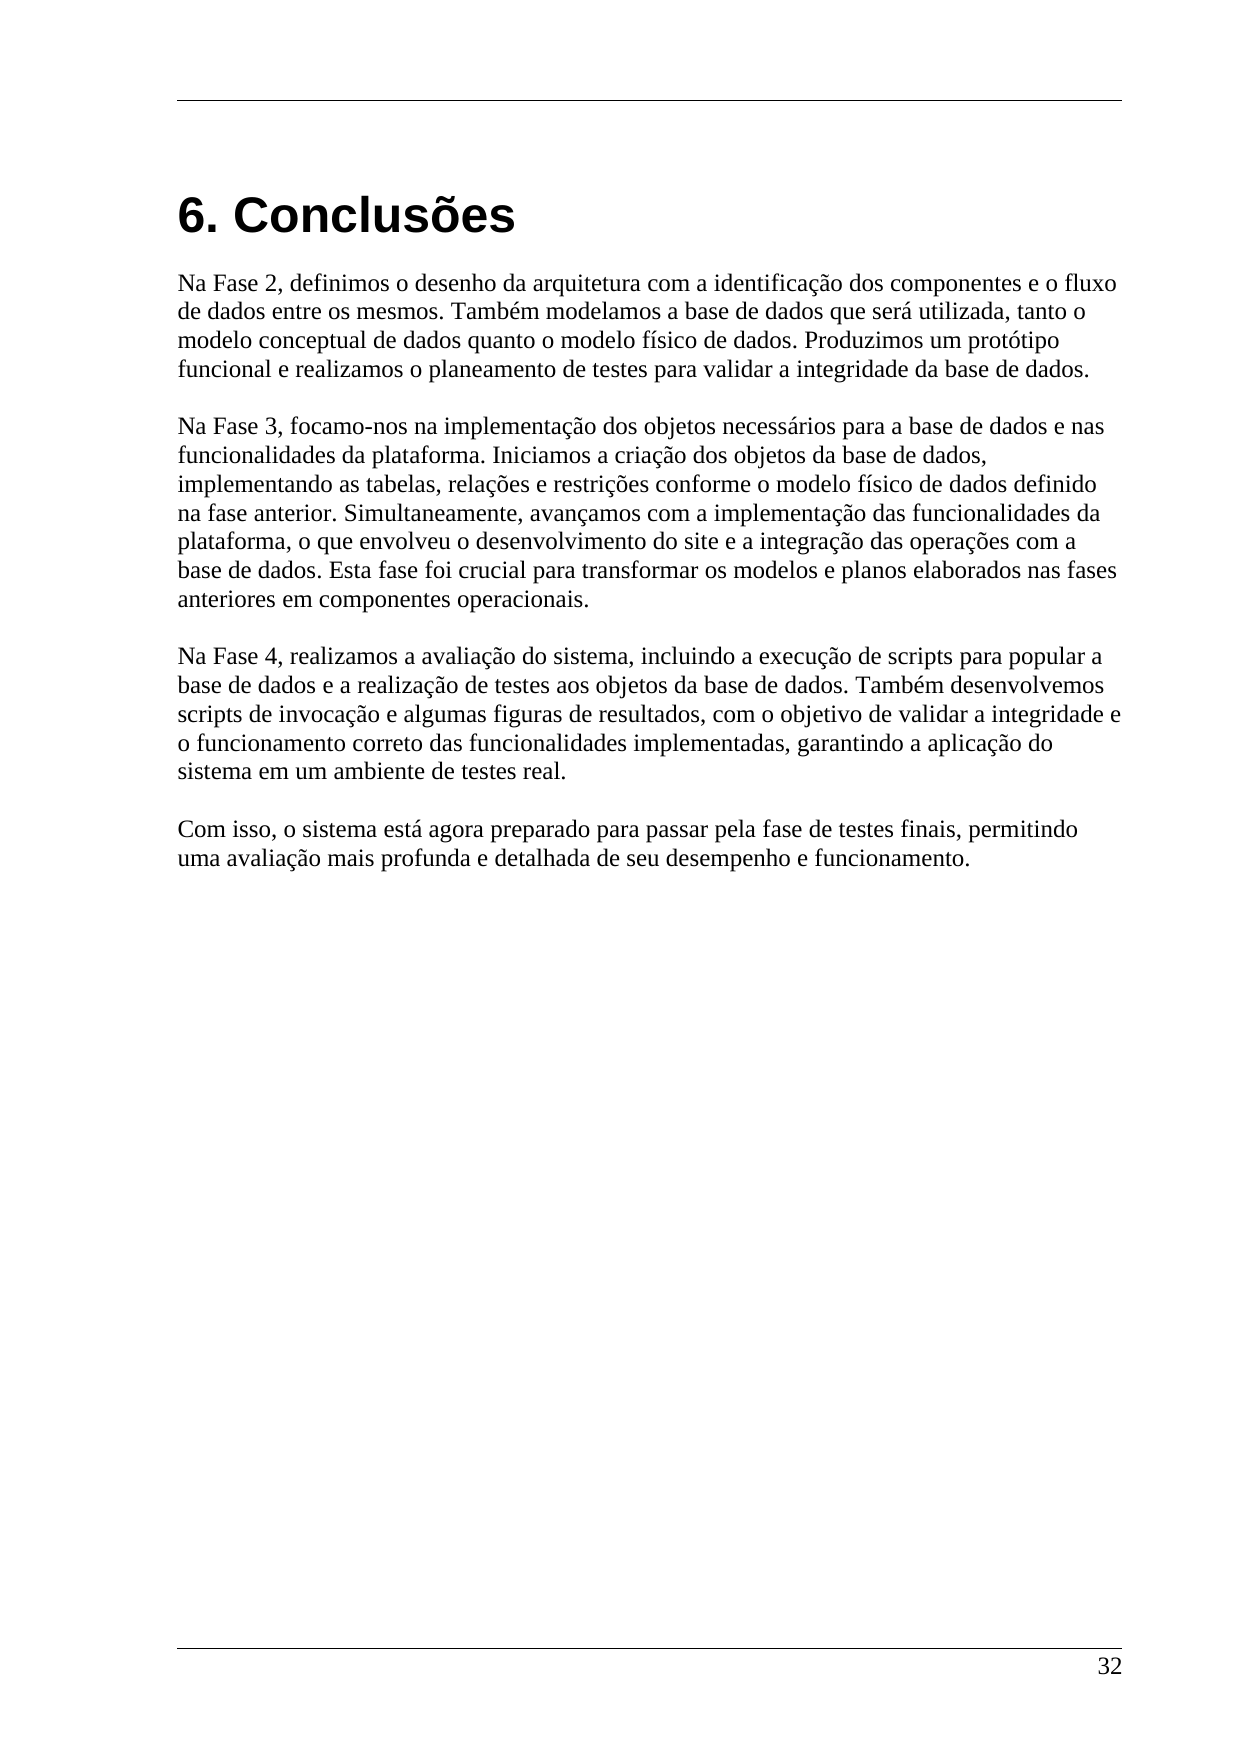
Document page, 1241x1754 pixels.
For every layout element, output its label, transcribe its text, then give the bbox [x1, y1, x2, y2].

subtitle Conclusões [177, 185, 1122, 243]
text Na Fase 4, realizamos a avaliação do sistema, incluindo a execução de scripts para popular a base de dados e a realização de testes aos objetos da base de dados. Também desenvolvemos scripts de invocação e algumas figuras de resultados, com o objetivo de validar a integridade e o funcionamento correto das funcionalidades implementadas, garantindo a aplicação do sistema em um ambiente de testes real. [177, 641, 1122, 785]
text Na Fase 2, definimos o desenho da arquitetura com a identificação dos componentes e o fluxo de dados entre os mesmos. Também modelamos a base de dados que será utilizada, tanto o modelo conceptual de dados quanto o modelo físico de dados. Produzimos um protótipo funcional e realizamos o planeamento de testes para validar a integridade da base de dados. [177, 268, 1122, 383]
text Na Fase 3, focamo-nos na implementação dos objetos necessários para a base de dados e nas funcionalidades da plataforma. Iniciamos a criação dos objetos da base de dados, implementando as tabelas, relações e restrições conforme o modelo físico de dados definido na fase anterior. Simultaneamente, avançamos com a implementação das funcionalidades da plataforma, o que envolveu o desenvolvimento do site e a integração das operações com a base de dados. Esta fase foi crucial para transformar os modelos e planos elaborados nas fases anteriores em componentes operacionais. [177, 411, 1122, 613]
text Com isso, o sistema está agora preparado para passar pela fase de testes finais, permitindo uma avaliação mais profunda e detalhada de seu desempenho e funcionamento. [177, 814, 1122, 871]
